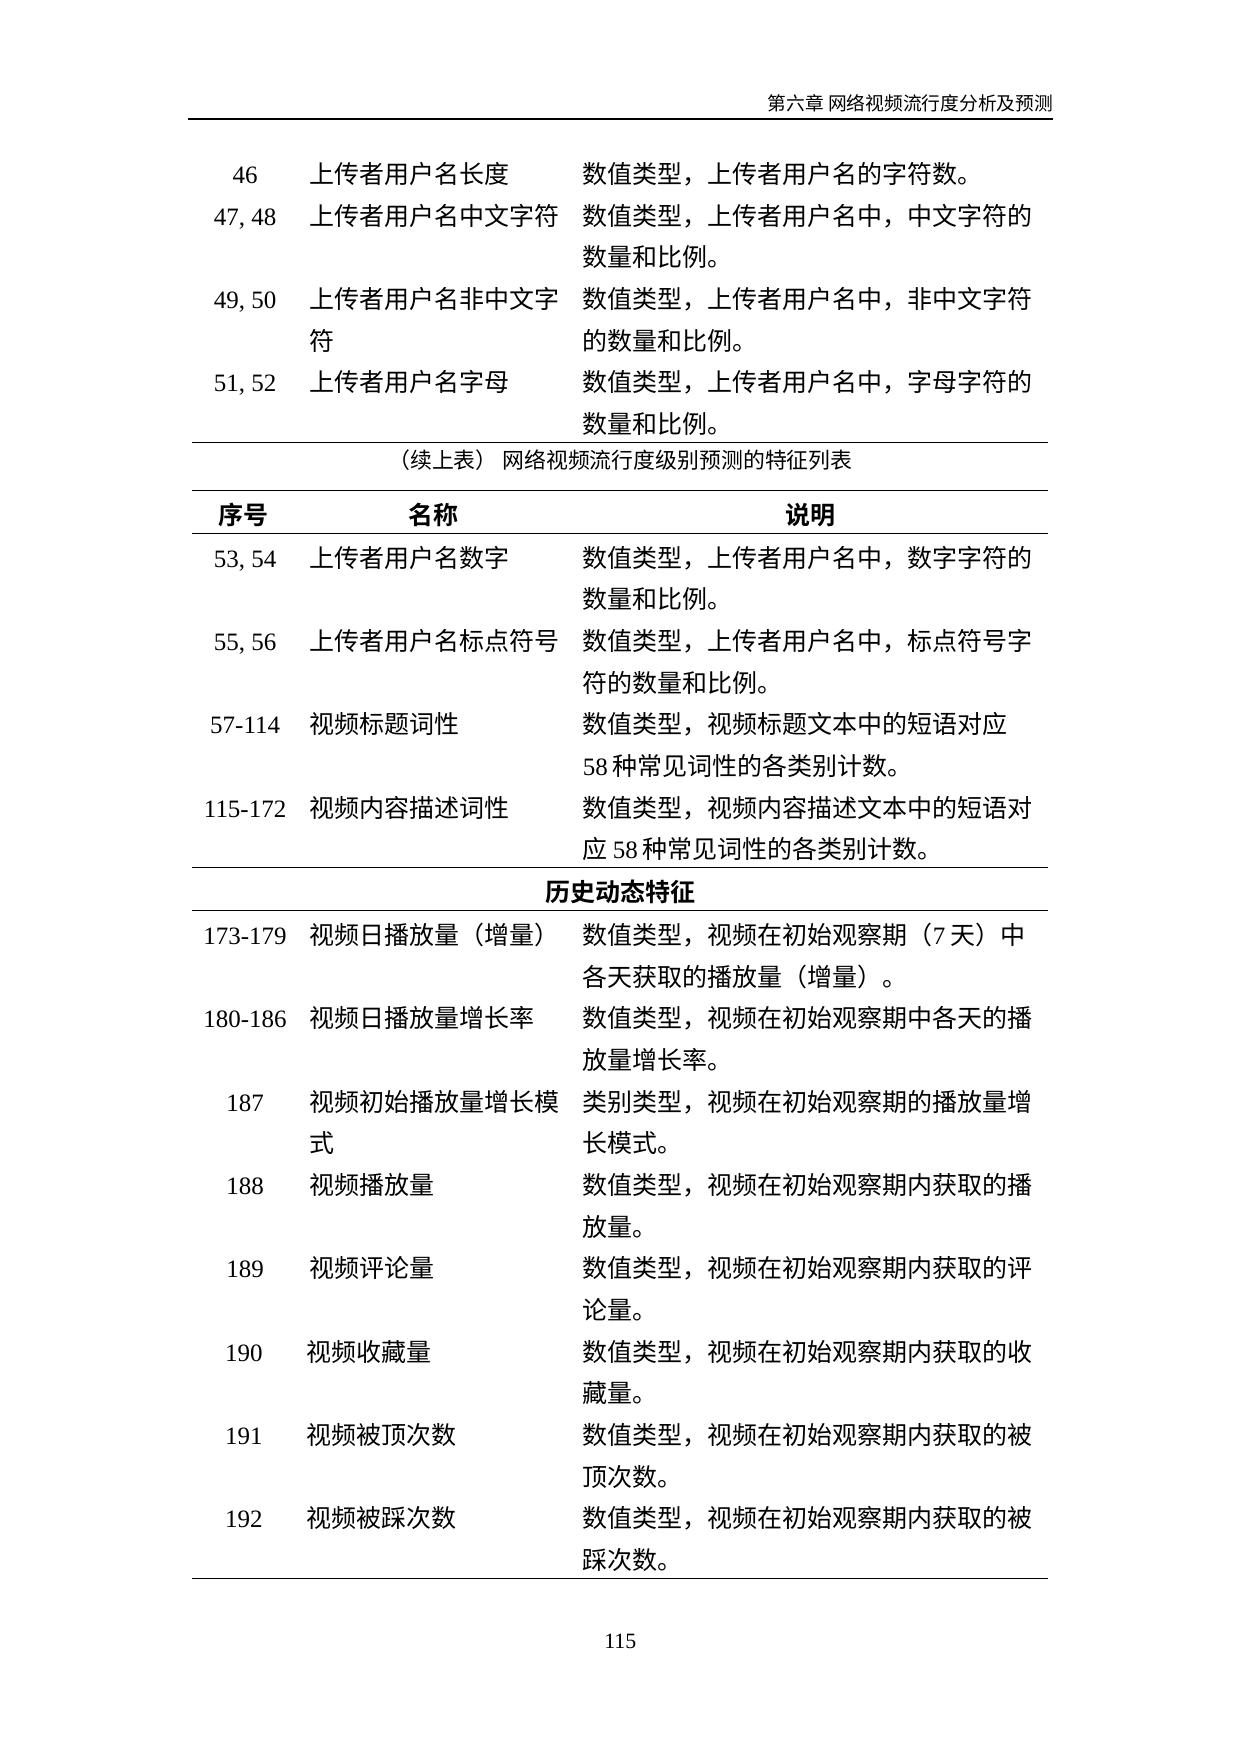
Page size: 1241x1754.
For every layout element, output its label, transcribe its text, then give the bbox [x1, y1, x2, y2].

table_cell 视频被踩次数 [295, 1494, 571, 1578]
table_cell 视频内容描述词性 [298, 784, 571, 867]
table_cell 上传者用户名标点符号 [298, 617, 571, 701]
table_cell 173-179 [192, 911, 298, 994]
table_cell 数值类型，视频标题文本中的短语对应58种常见词性的各类别计数。 [571, 701, 1048, 784]
table_cell 53, 54 [192, 534, 298, 617]
table_cell 视频标题词性 [298, 701, 571, 784]
table_cell 上传者用户名长度 [298, 150, 571, 192]
table_cell 视频被顶次数 [295, 1411, 571, 1494]
table_cell 视频日播放量（增量） [298, 911, 571, 994]
table_cell 视频收藏量 [295, 1328, 571, 1411]
table_cell 46 [192, 150, 298, 192]
table_cell 192 [192, 1494, 295, 1578]
table_cell 数值类型，视频在初始观察期内获取的收藏量。 [571, 1328, 1048, 1411]
table_cell 51, 52 [192, 358, 298, 442]
table_cell 数值类型，上传者用户名中，字母字符的数量和比例。 [571, 358, 1048, 442]
table_header 序号 [192, 491, 295, 533]
table_cell 数值类型，视频内容描述文本中的短语对应58种常见词性的各类别计数。 [571, 784, 1048, 867]
table_cell 数值类型，视频在初始观察期中各天的播放量增长率。 [571, 994, 1048, 1078]
table_cell 数值类型，视频在初始观察期内获取的被顶次数。 [571, 1411, 1048, 1494]
table_cell 115-172 [192, 784, 298, 867]
table_cell 187 [192, 1078, 298, 1161]
table_cell 数值类型，上传者用户名中，标点符号字符的数量和比例。 [571, 617, 1048, 701]
table_cell 视频评论量 [298, 1244, 571, 1328]
table_cell 视频日播放量增长率 [298, 994, 571, 1078]
table_cell 190 [192, 1328, 295, 1411]
table_cell 47, 48 [192, 192, 298, 275]
table_header 说明 [571, 491, 1048, 533]
table_cell 180-186 [192, 994, 298, 1078]
table_cell 49, 50 [192, 275, 298, 358]
table_cell 上传者用户名数字 [298, 534, 571, 617]
table_cell 数值类型，视频在初始观察期内获取的评论量。 [571, 1244, 1048, 1328]
table_cell 57-114 [192, 701, 298, 784]
table_cell 上传者用户名中文字符 [298, 192, 571, 275]
table_cell 55, 56 [192, 617, 298, 701]
table_cell 类别类型，视频在初始观察期的播放量增长模式。 [571, 1078, 1048, 1161]
table_cell 数值类型，视频在初始观察期内获取的被踩次数。 [571, 1494, 1048, 1578]
table_cell 189 [192, 1244, 298, 1328]
table_header 名称 [295, 491, 571, 533]
table_cell 数值类型，上传者用户名的字符数。 [571, 150, 1048, 192]
table_cell 数值类型，视频在初始观察期（7天）中各天获取的播放量（增量）。 [571, 911, 1048, 994]
table_cell 视频初始播放量增长模式 [298, 1078, 571, 1161]
table_cell 历史动态特征 [192, 868, 1048, 910]
table_cell 数值类型，视频在初始观察期内获取的播放量。 [571, 1161, 1048, 1244]
table_cell 视频播放量 [298, 1161, 571, 1244]
table_cell 数值类型，上传者用户名中，数字字符的数量和比例。 [571, 534, 1048, 617]
table_cell 数值类型，上传者用户名中，中文字符的数量和比例。 [571, 192, 1048, 275]
table_cell 191 [192, 1411, 295, 1494]
table_cell 数值类型，上传者用户名中，非中文字符的数量和比例。 [571, 275, 1048, 358]
table_cell 上传者用户名字母 [298, 358, 571, 442]
table_cell 188 [192, 1161, 298, 1244]
text （续上表） 网络视频流行度级别预测的特征列表 [187, 443, 1053, 474]
table_cell 上传者用户名非中文字符 [298, 275, 571, 358]
